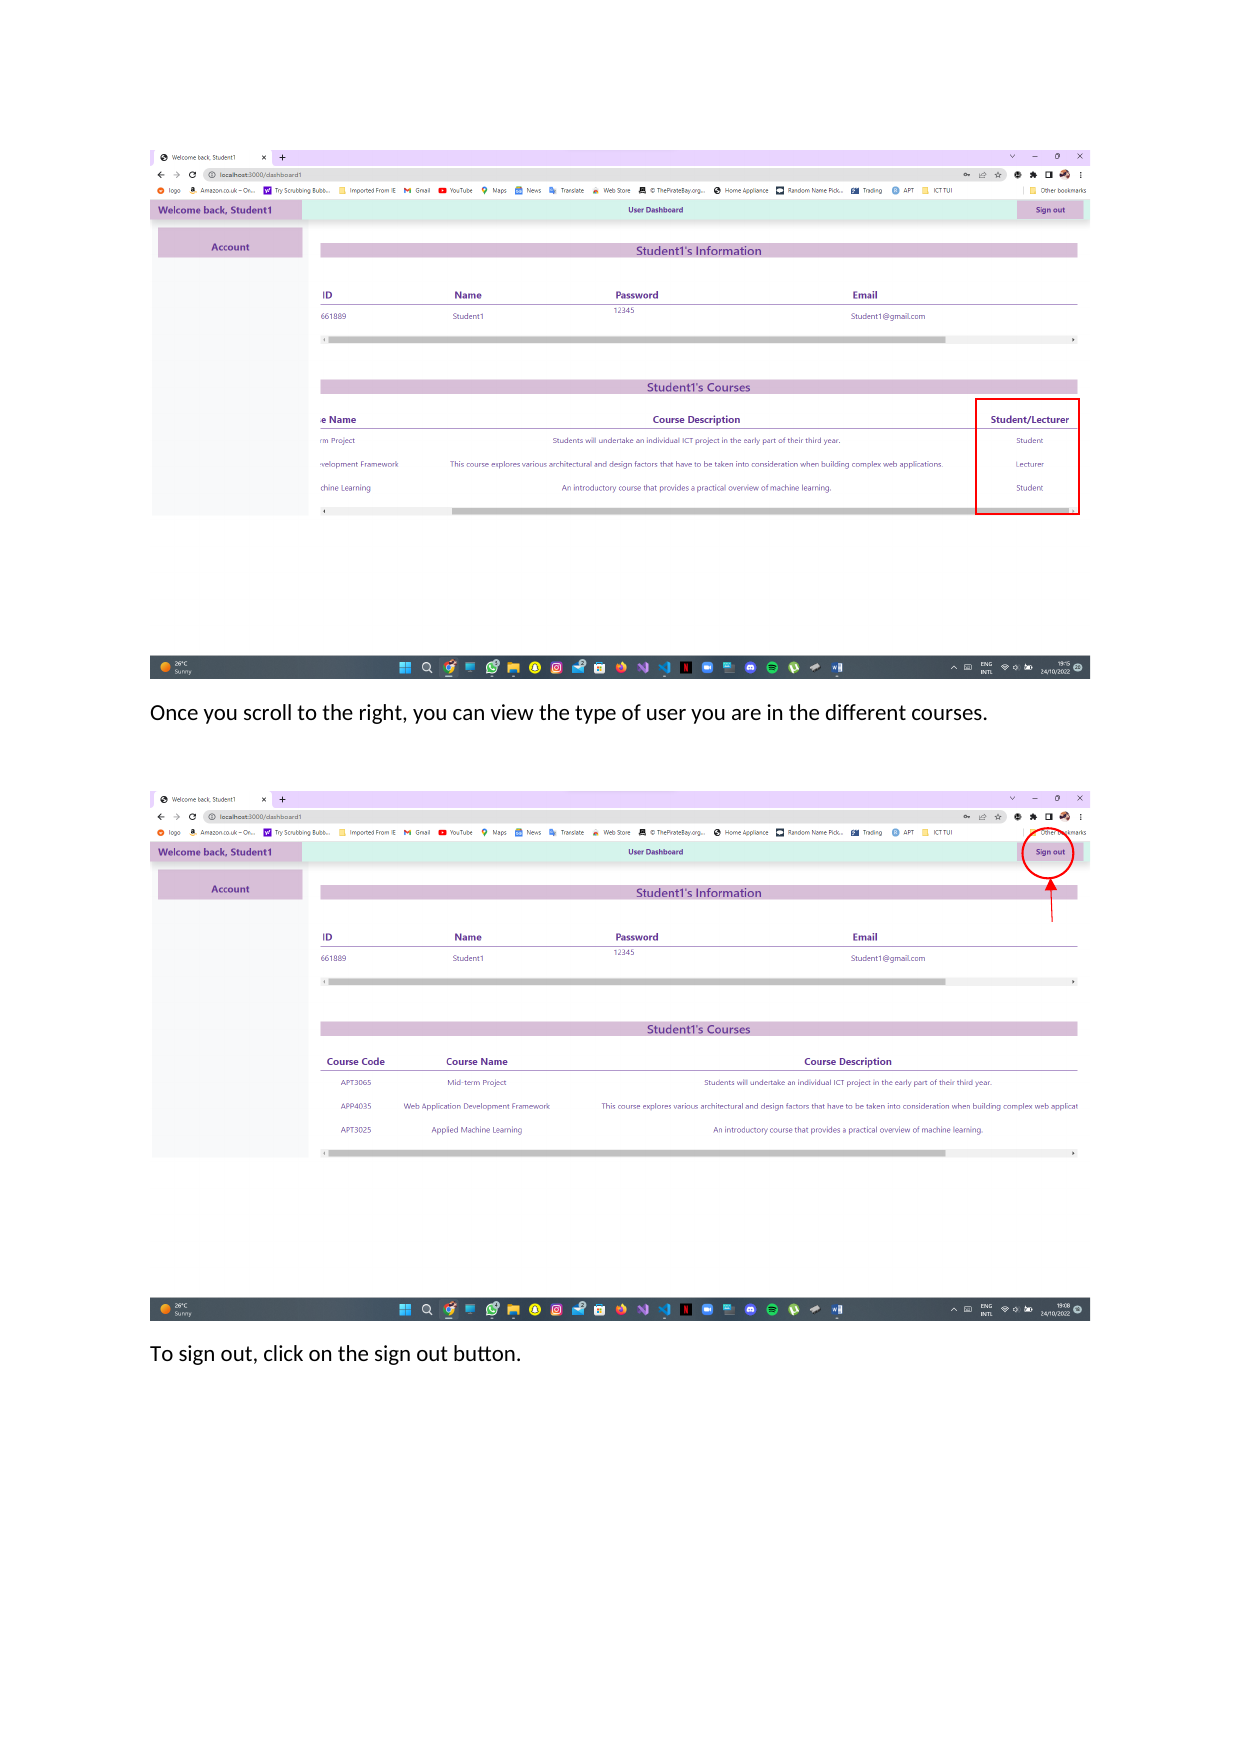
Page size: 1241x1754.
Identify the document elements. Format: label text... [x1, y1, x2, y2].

text To sign out, click on the sign out button. [150, 1339, 1090, 1367]
picture [150, 791, 1091, 1321]
picture [150, 150, 1091, 679]
text Once you scroll to the right, you can view the type of user you are in the different courses. [150, 698, 1090, 726]
